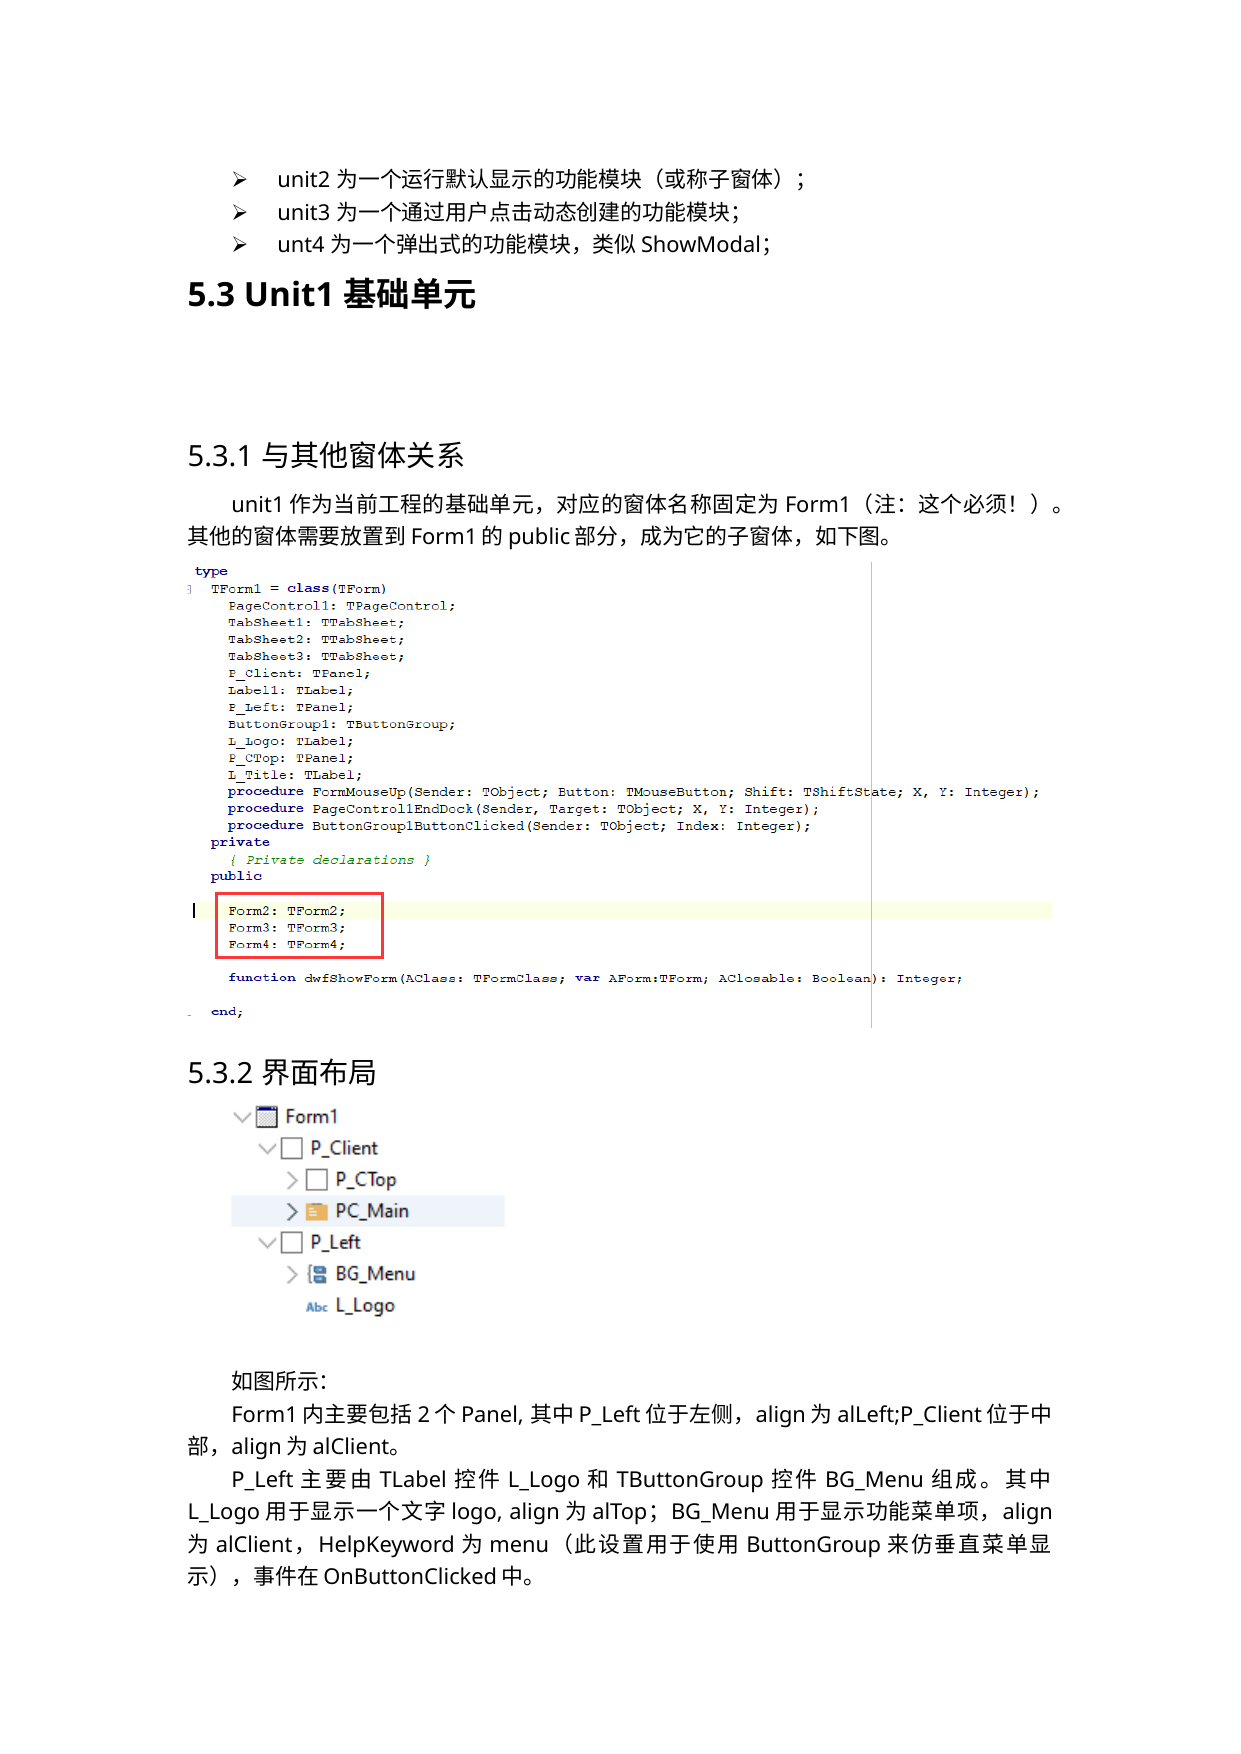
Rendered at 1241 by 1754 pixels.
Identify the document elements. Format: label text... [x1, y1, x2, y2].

picture [187, 562, 1053, 1028]
text unit1作为当前工程的基础单元，对应的窗体名称固定为Form1（注：这个必须！）。其他的窗体需要放置到Form1的public部分，成为它的子窗体，如下图。 [187, 486, 1053, 551]
list unt4 为一个弹出式的功能模块，类似ShowModal； [231, 227, 1053, 259]
subtitle 5.3.2 界面布局 [187, 1039, 1053, 1104]
subtitle 5.3 Unit1 基础单元 [187, 259, 1053, 324]
text P_Left主要由TLabel控件L_Logo和TButtonGroup控件BG_Menu组成。其中L_Logo用于显示一个文字logo, align为alTop；BG_Menu用于显示功能菜单项，align为alClient，HelpKeyword为menu（此设置用于使用ButtonGroup来仿垂直菜单显示），事件在OnButtonClicked中。 [187, 1461, 1053, 1591]
text 如图所示： [187, 1364, 1053, 1396]
picture [231, 1103, 505, 1348]
subtitle 5.3.1 与其他窗体关系 [187, 421, 1053, 486]
list unit3 为一个通过用户点击动态创建的功能模块； [231, 194, 1053, 227]
list unit2 为一个运行默认显示的功能模块（或称子窗体）； [231, 162, 1053, 194]
text Form1内主要包括2个Panel, 其中P_Left位于左侧，align为alLeft;P_Client位于中部，align为alClient。 [187, 1396, 1053, 1461]
